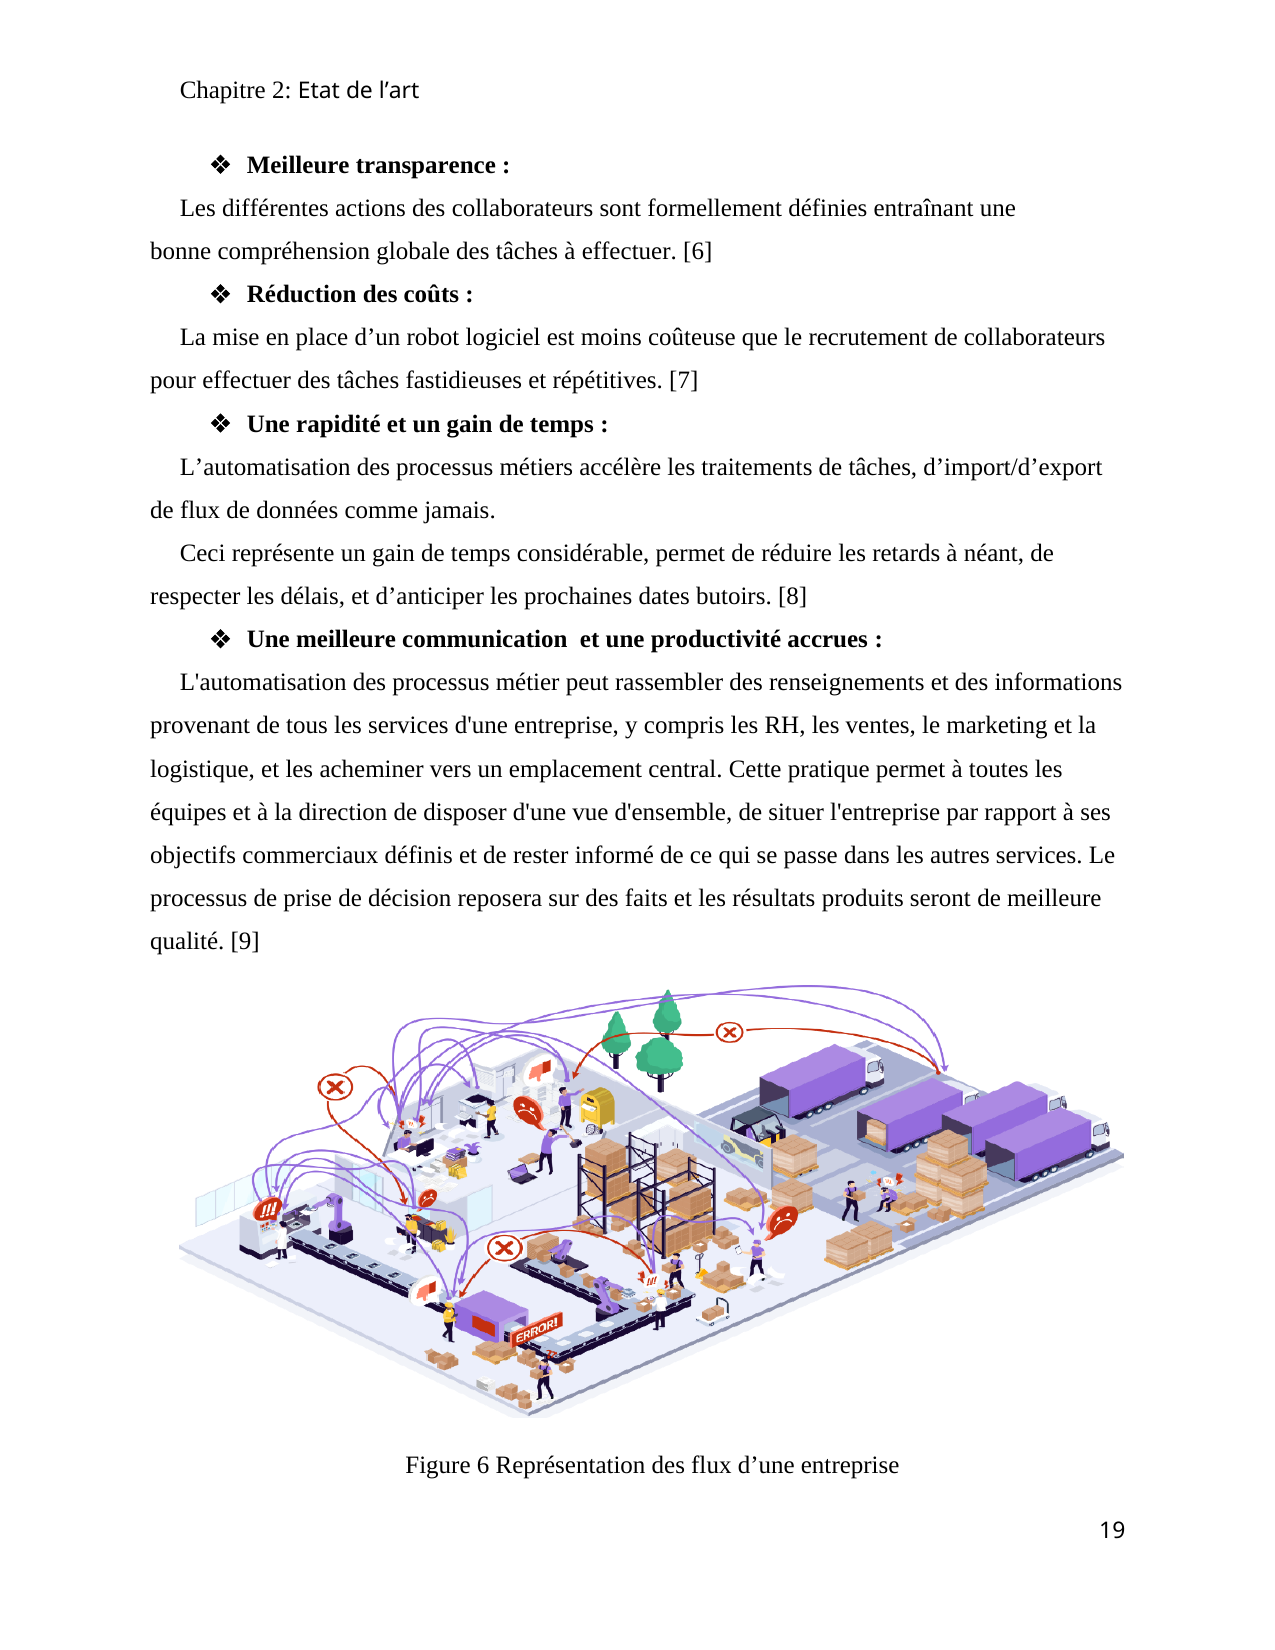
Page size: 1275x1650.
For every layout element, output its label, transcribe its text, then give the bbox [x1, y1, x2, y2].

text bonne compréhension globale des tâches à effectuer. [6] [150, 236, 1125, 265]
text Ceci représente un gain de temps considérable, permet de réduire les retards à néant, de respecter les délais, et d’anticiper les prochaines dates butoirs. [8] [150, 538, 1125, 610]
text Les différentes actions des collaborateurs sont formellement définies entraînant une [179, 193, 1125, 222]
picture [179, 985, 1124, 1418]
list Meilleure transparence : [209, 150, 1125, 179]
text La mise en place d’un robot logiciel est moins coûteuse que le recrutement de collaborateurs pour effectuer des tâches fastidieuses et répétitives. [7] [150, 322, 1125, 394]
list Réduction des coûts : [209, 279, 1125, 308]
text L'automatisation des processus métier peut rassembler des renseignements et des informations provenant de tous les services d'une entreprise, y compris les RH, les ventes, le marketing et la logistique, et les acheminer vers un emplacement central. Cette pratique permet à toutes les équipes et à la direction de disposer d'une vue d'ensemble, de situer l'entreprise par rapport à ses objectifs commerciaux définis et de rester informé de ce qui se passe dans les autres services. Le processus de prise de décision reposera sur des faits et les résultats produits seront de meilleure qualité. [9] [150, 667, 1125, 955]
text L’automatisation des processus métiers accélère les traitements de tâches, d’import/d’export de flux de données comme jamais. [150, 452, 1125, 524]
list Une rapidité et un gain de temps : [209, 409, 1125, 437]
list Une meilleure communication et une productivité accrues : [209, 624, 1125, 653]
text Figure 6 Représentation des flux d’une entreprise [150, 1450, 1125, 1478]
